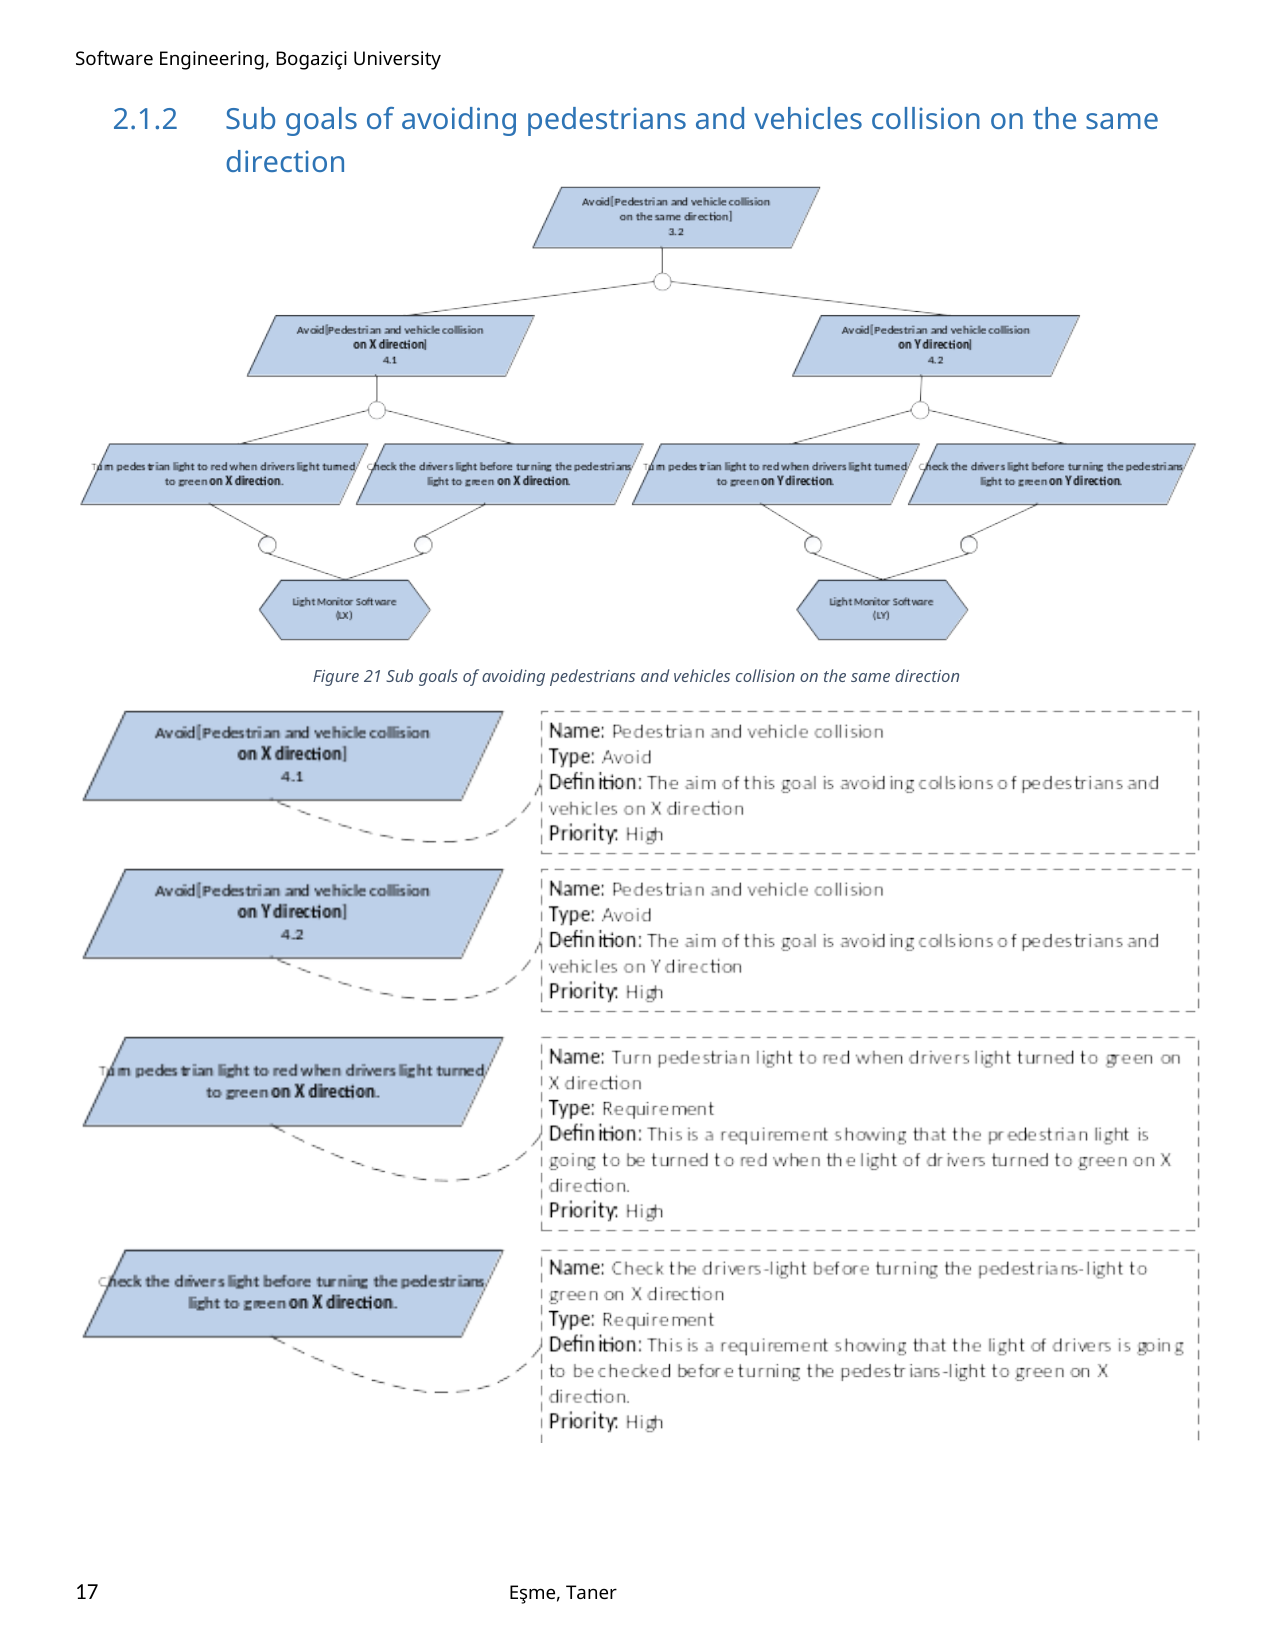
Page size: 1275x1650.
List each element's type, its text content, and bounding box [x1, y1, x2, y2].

text Figure 21 Sub goals of avoiding pedestrians and vehicles collision on the same direction [75, 664, 1200, 687]
subtitle Sub goals of avoiding pedestrians and vehicles collision on the same direction [112, 98, 1200, 181]
